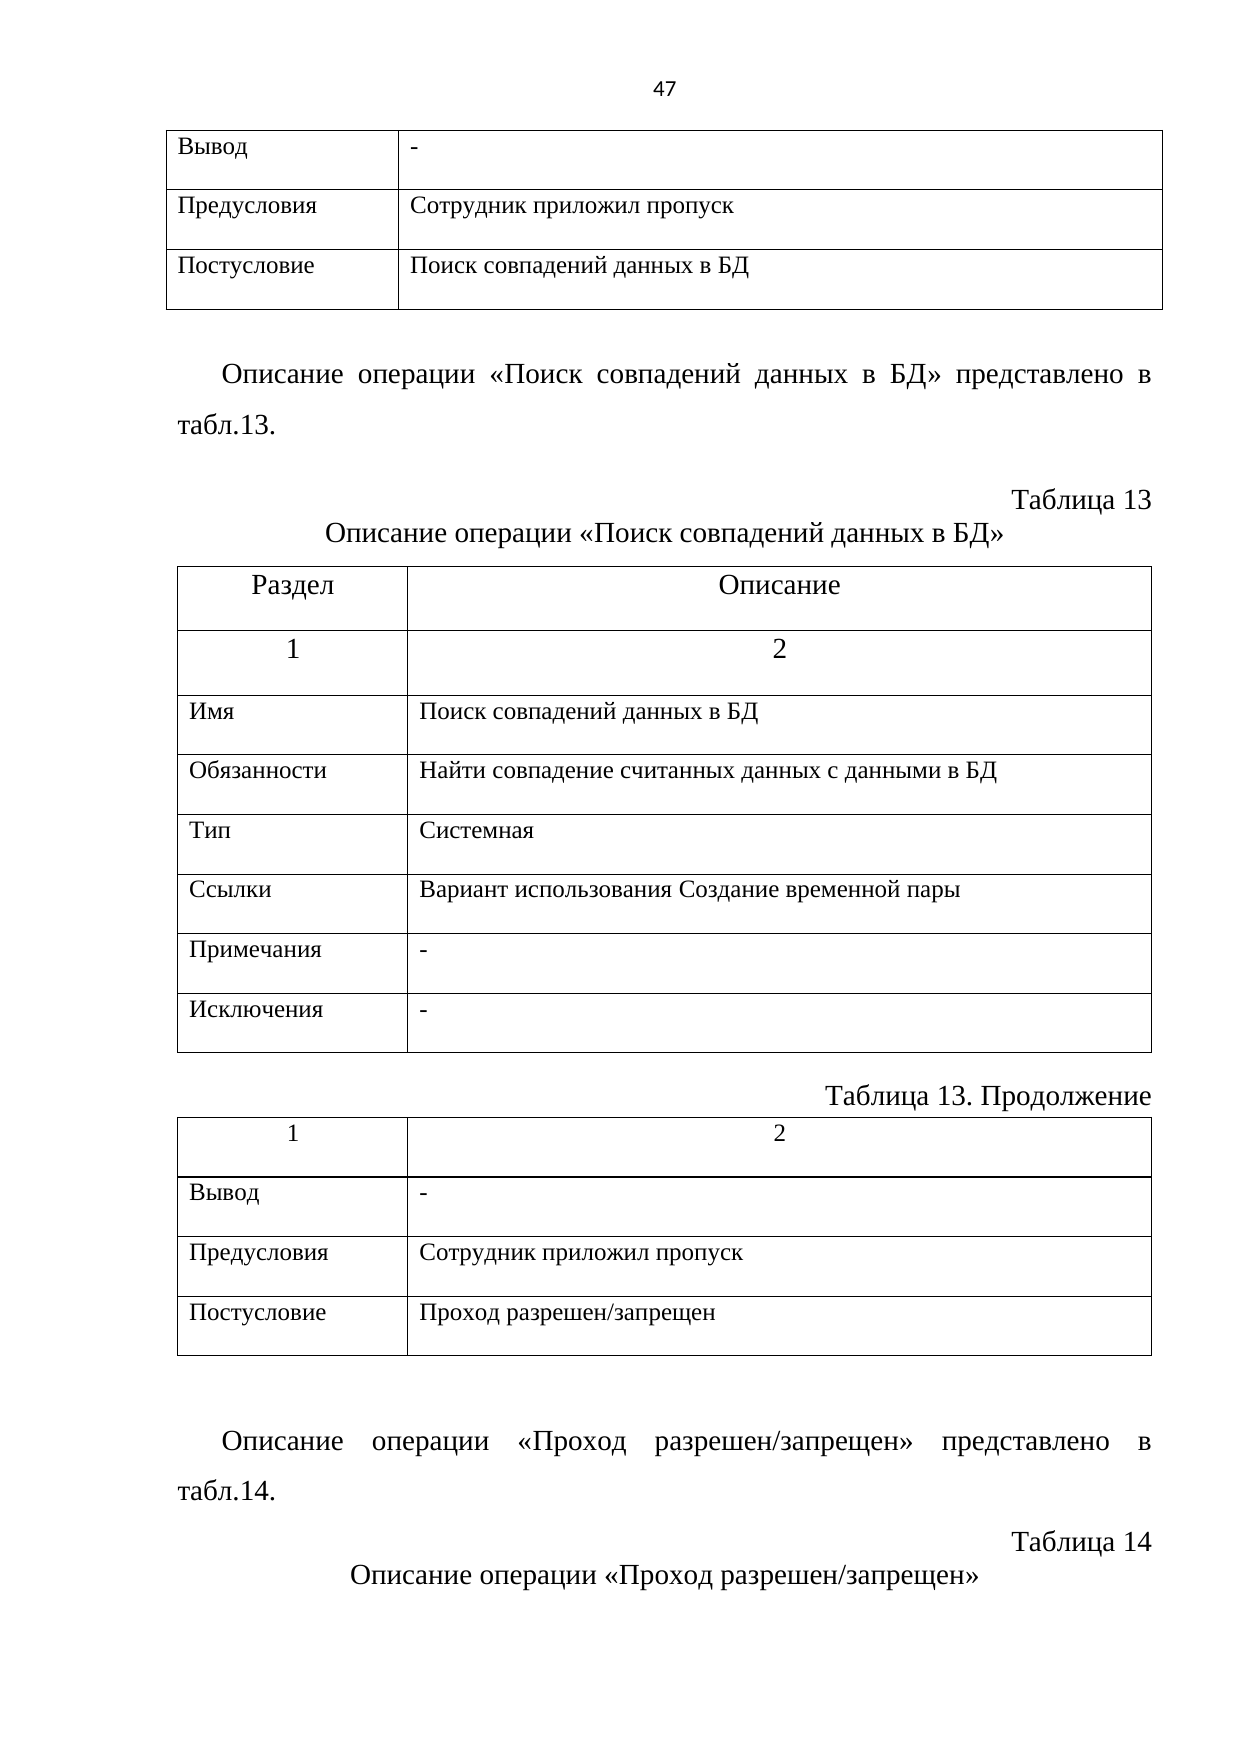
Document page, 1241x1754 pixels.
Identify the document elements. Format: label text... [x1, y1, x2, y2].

table_cell Найти совпадение считанных данных с данными в БД [408, 755, 1151, 814]
table_cell Исключения [178, 994, 407, 1052]
table_cell Примечания [178, 934, 407, 993]
table_cell - [399, 131, 1162, 189]
table_cell 1 [178, 631, 407, 695]
table_cell Вывод [167, 131, 398, 189]
table_cell Ссылки [178, 875, 407, 933]
table_cell Проход разрешен/запрещен [408, 1297, 1151, 1355]
table_cell Поиск совпадений данных в БД [408, 696, 1151, 754]
table_cell Сотрудник приложил пропуск [408, 1237, 1151, 1296]
table_cell - [408, 994, 1151, 1052]
text Описание операции «Поиск совпадений данных в БД» [177, 516, 1152, 549]
text Описание операции «Проход разрешен/запрещен» представлено в табл.14. [177, 1423, 1152, 1507]
table_header Описание [408, 567, 1151, 630]
table_cell Постусловие [178, 1297, 407, 1355]
text Описание операции «Проход разрешен/запрещен» [177, 1557, 1152, 1591]
text Описание операции «Поиск совпадений данных в БД» представлено в табл.13. [177, 356, 1152, 440]
table_cell Предусловия [167, 190, 398, 249]
table_cell Постусловие [167, 250, 398, 308]
table_header 1 [178, 1118, 407, 1176]
table_cell - [408, 934, 1151, 993]
table_cell Вывод [178, 1178, 407, 1236]
table_cell 2 [408, 631, 1151, 695]
text Таблица 13. Продолжение [177, 1078, 1152, 1112]
table_cell Обязанности [178, 755, 407, 814]
table_cell Системная [408, 815, 1151, 873]
table_cell Предусловия [178, 1237, 407, 1296]
table_cell - [408, 1178, 1151, 1236]
table_header Раздел [178, 567, 407, 630]
table_cell Тип [178, 815, 407, 873]
table_cell Поиск совпадений данных в БД [399, 250, 1162, 308]
text Таблица 13 [177, 482, 1152, 516]
table_header 2 [408, 1118, 1151, 1176]
text Таблица 14 [177, 1524, 1152, 1557]
table_cell Вариант использования Создание временной пары [408, 875, 1151, 933]
table_cell Сотрудник приложил пропуск [399, 190, 1162, 249]
table_cell Имя [178, 696, 407, 754]
